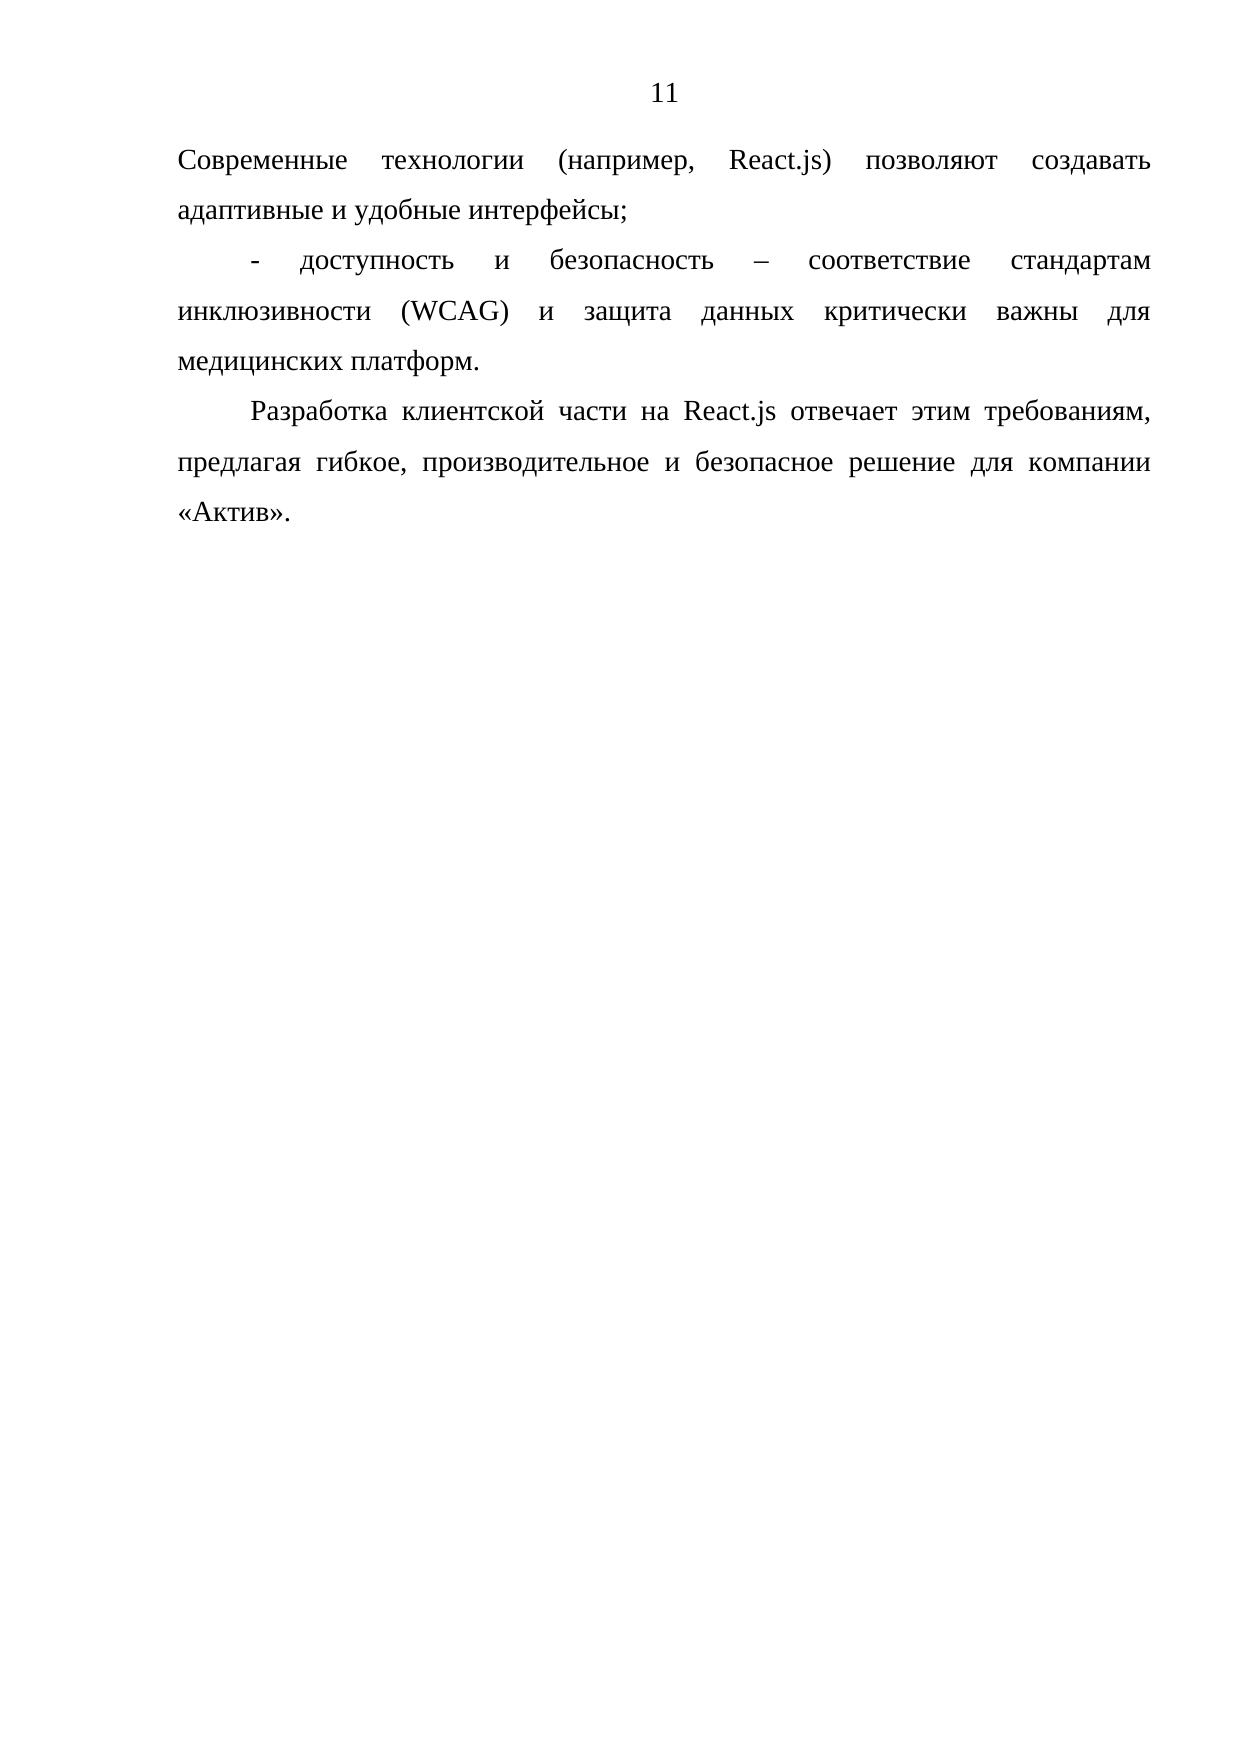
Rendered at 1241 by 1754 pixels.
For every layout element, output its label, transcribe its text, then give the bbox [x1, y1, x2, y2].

text - доступность и безопасность – соответствие стандартам инклюзивности (WCAG) и защита данных критически важны для медицинских платформ. [177, 242, 1152, 377]
text Разработка клиентской части на React.js отвечает этим требованиям, предлагая гибкое, производительное и безопасное решение для компании «Актив». [177, 393, 1152, 528]
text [177, 142, 1152, 226]
